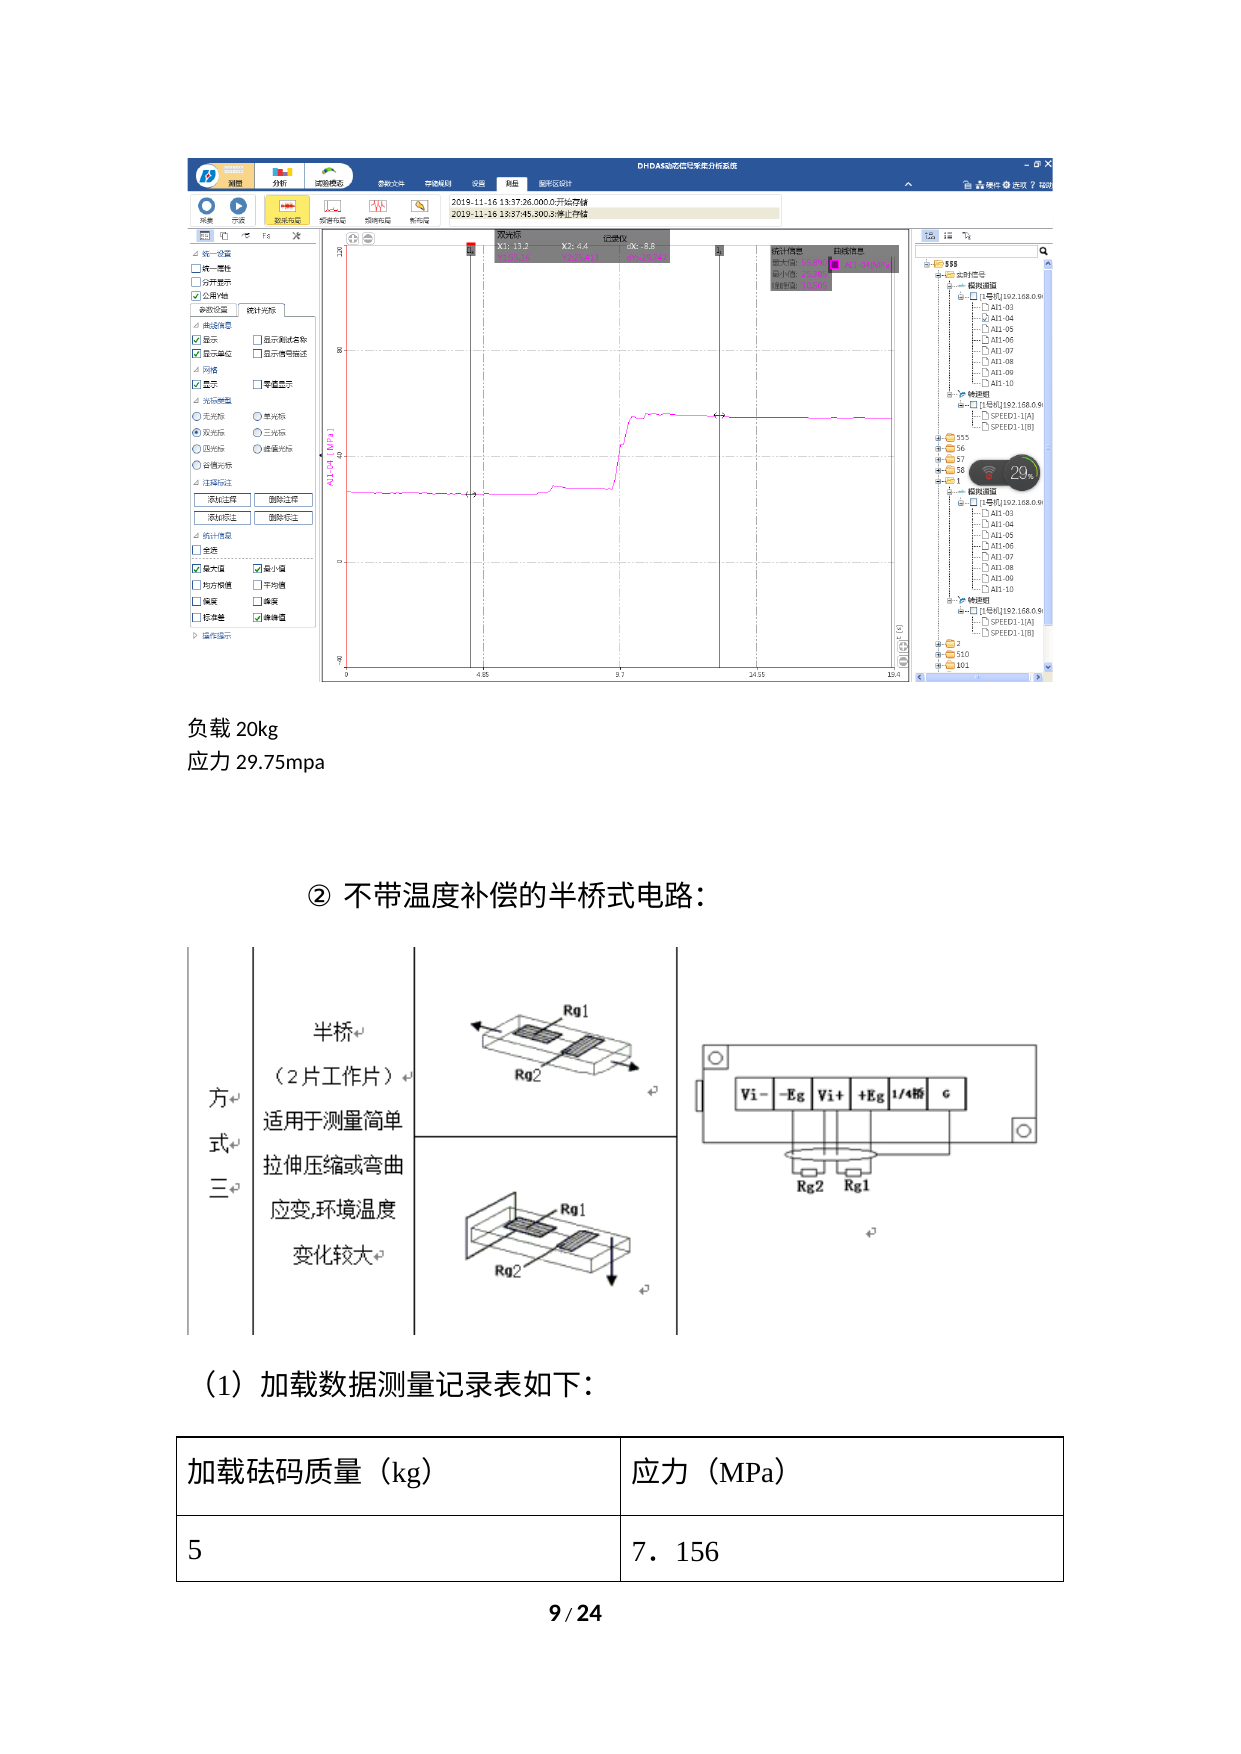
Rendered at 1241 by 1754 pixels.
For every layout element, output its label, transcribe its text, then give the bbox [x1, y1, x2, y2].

table_header 加载砝码质量（kg） [177, 1438, 620, 1515]
list 不带温度补偿的半桥式电路： [306, 861, 1053, 926]
picture [187, 158, 1053, 682]
text 应力29.75mpa [187, 743, 1053, 776]
text 负载20kg [187, 711, 1053, 743]
table_header 应力（MPa） [621, 1438, 1063, 1515]
picture [187, 947, 1053, 1335]
table_cell 5 [177, 1516, 620, 1581]
table_cell 7．156 [621, 1516, 1063, 1581]
text （1）加载数据测量记录表如下： [187, 1350, 1053, 1415]
